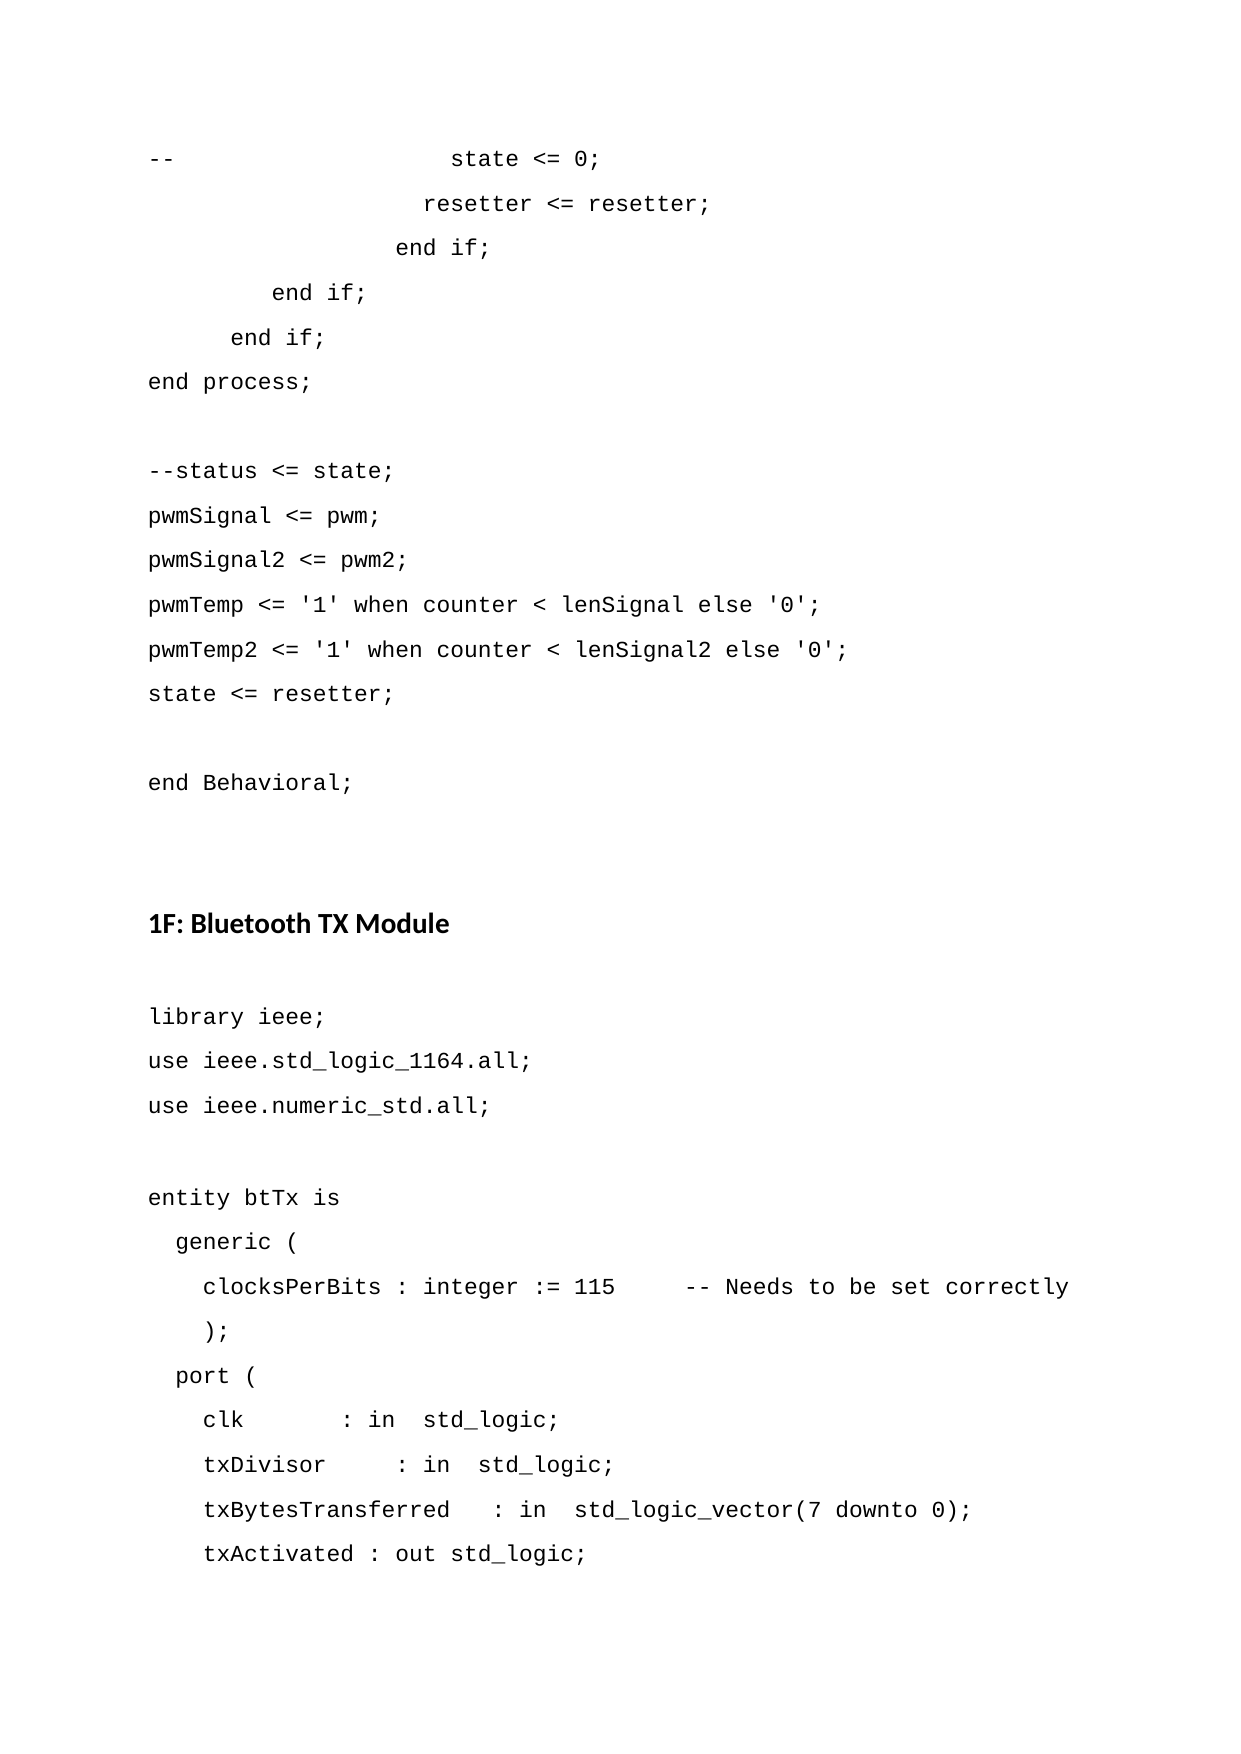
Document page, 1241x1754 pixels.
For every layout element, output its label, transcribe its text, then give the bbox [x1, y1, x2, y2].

text ); [148, 1319, 1093, 1346]
text clocksPerBits : integer := 115 -- Needs to be set correctly [148, 1275, 1093, 1301]
text library ieee; [148, 1005, 1093, 1031]
text --status <= state; [148, 460, 1093, 486]
text end if; [148, 237, 1093, 263]
text -- state <= 0; [148, 148, 1093, 173]
text txDivisor : in std_logic; [148, 1453, 1093, 1479]
text end if; [148, 326, 1093, 352]
text end if; [148, 281, 1093, 307]
text end Behavioral; [148, 772, 1093, 798]
text port ( [148, 1364, 1093, 1390]
text resetter <= resetter; [148, 192, 1093, 218]
text state <= resetter; [148, 683, 1093, 708]
text txBytesTransferred : in std_logic_vector(7 downto 0); [148, 1498, 1093, 1524]
text use ieee.numeric_std.all; [148, 1094, 1093, 1120]
text pwmSignal2 <= pwm2; [148, 549, 1093, 575]
text pwmTemp <= '1' when counter < lenSignal else '0'; [148, 593, 1093, 619]
text 1F: Bluetooth TX Module [148, 906, 1093, 941]
text end process; [148, 371, 1093, 396]
text clk : in std_logic; [148, 1409, 1093, 1435]
text pwmTemp2 <= '1' when counter < lenSignal2 else '0'; [148, 638, 1093, 664]
text use ieee.std_logic_1164.all; [148, 1050, 1093, 1076]
text pwmSignal <= pwm; [148, 504, 1093, 530]
text generic ( [148, 1230, 1093, 1256]
text entity btTx is [148, 1186, 1093, 1212]
text txActivated : out std_logic; [148, 1542, 1093, 1568]
